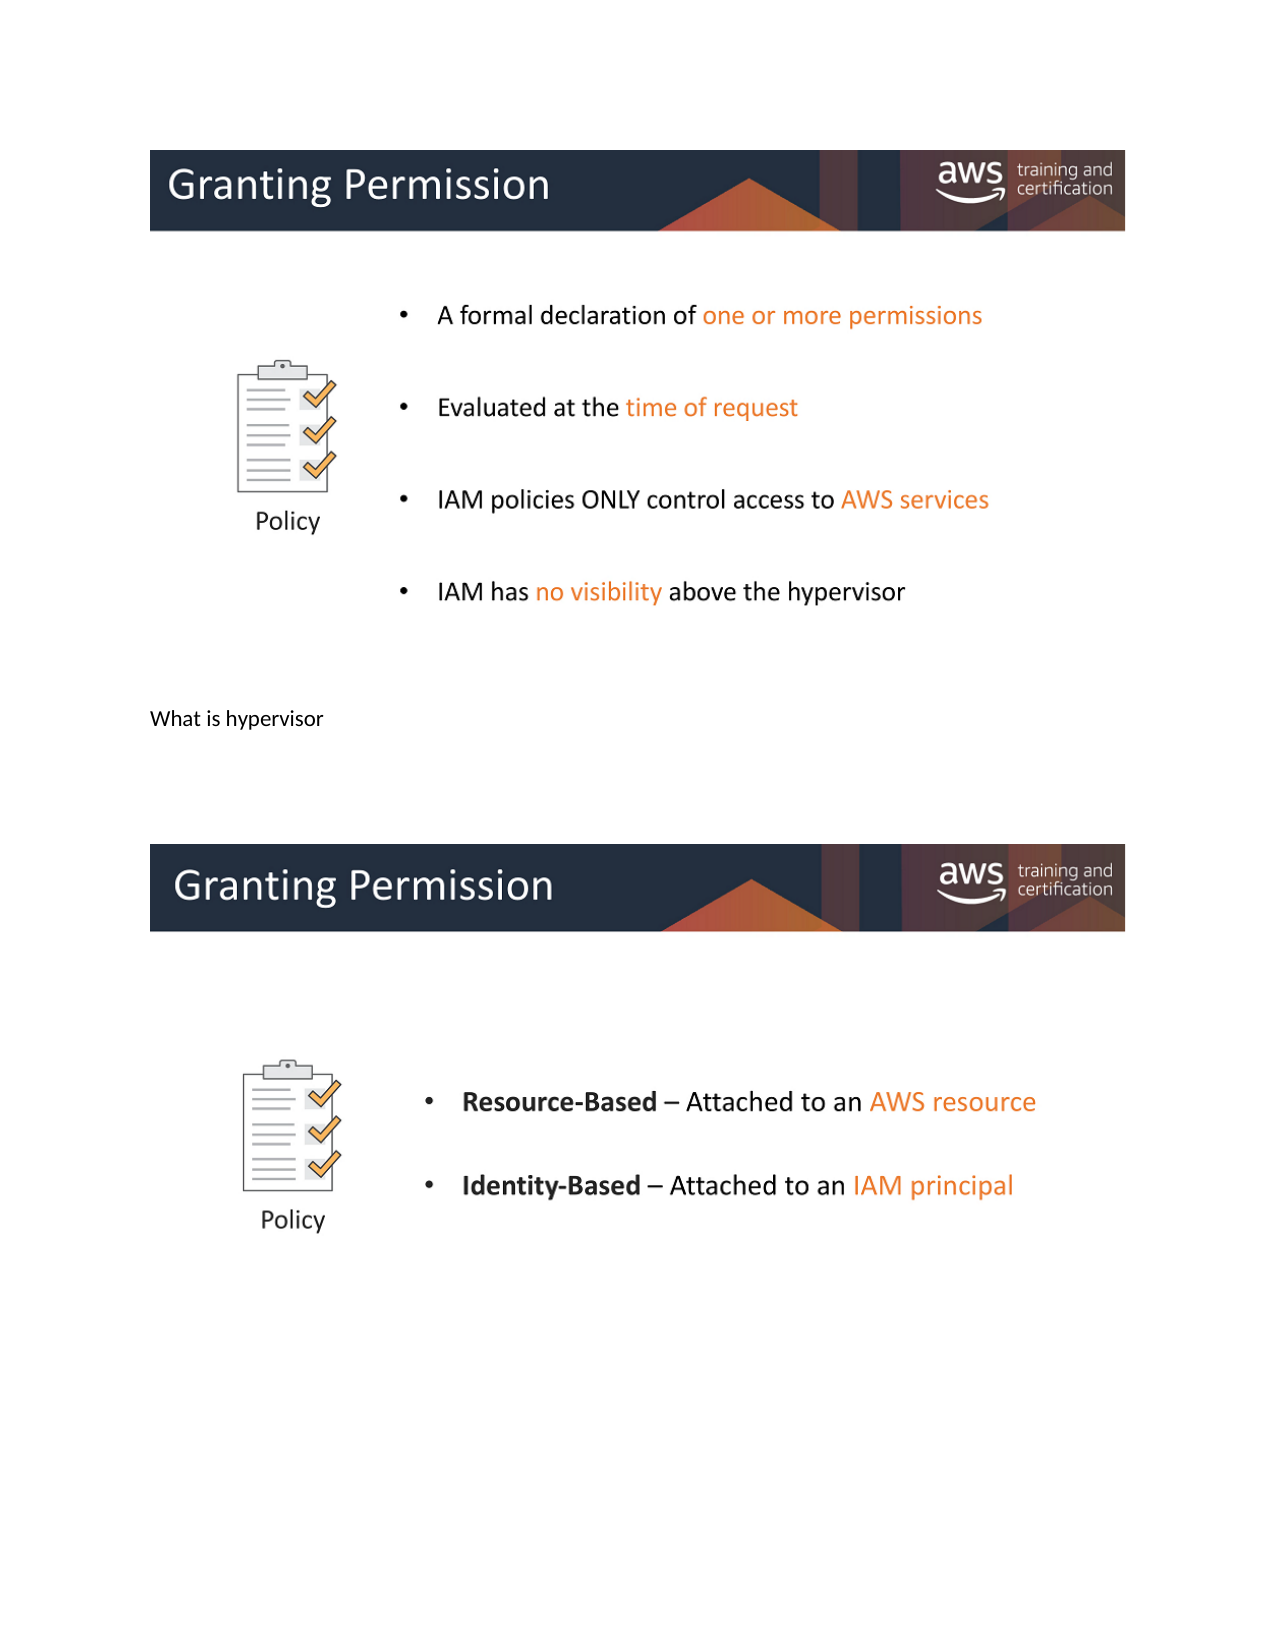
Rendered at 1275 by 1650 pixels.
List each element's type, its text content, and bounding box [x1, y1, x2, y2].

text What is hypervisor [150, 704, 1125, 732]
picture [150, 844, 1125, 1335]
picture [150, 150, 1125, 638]
